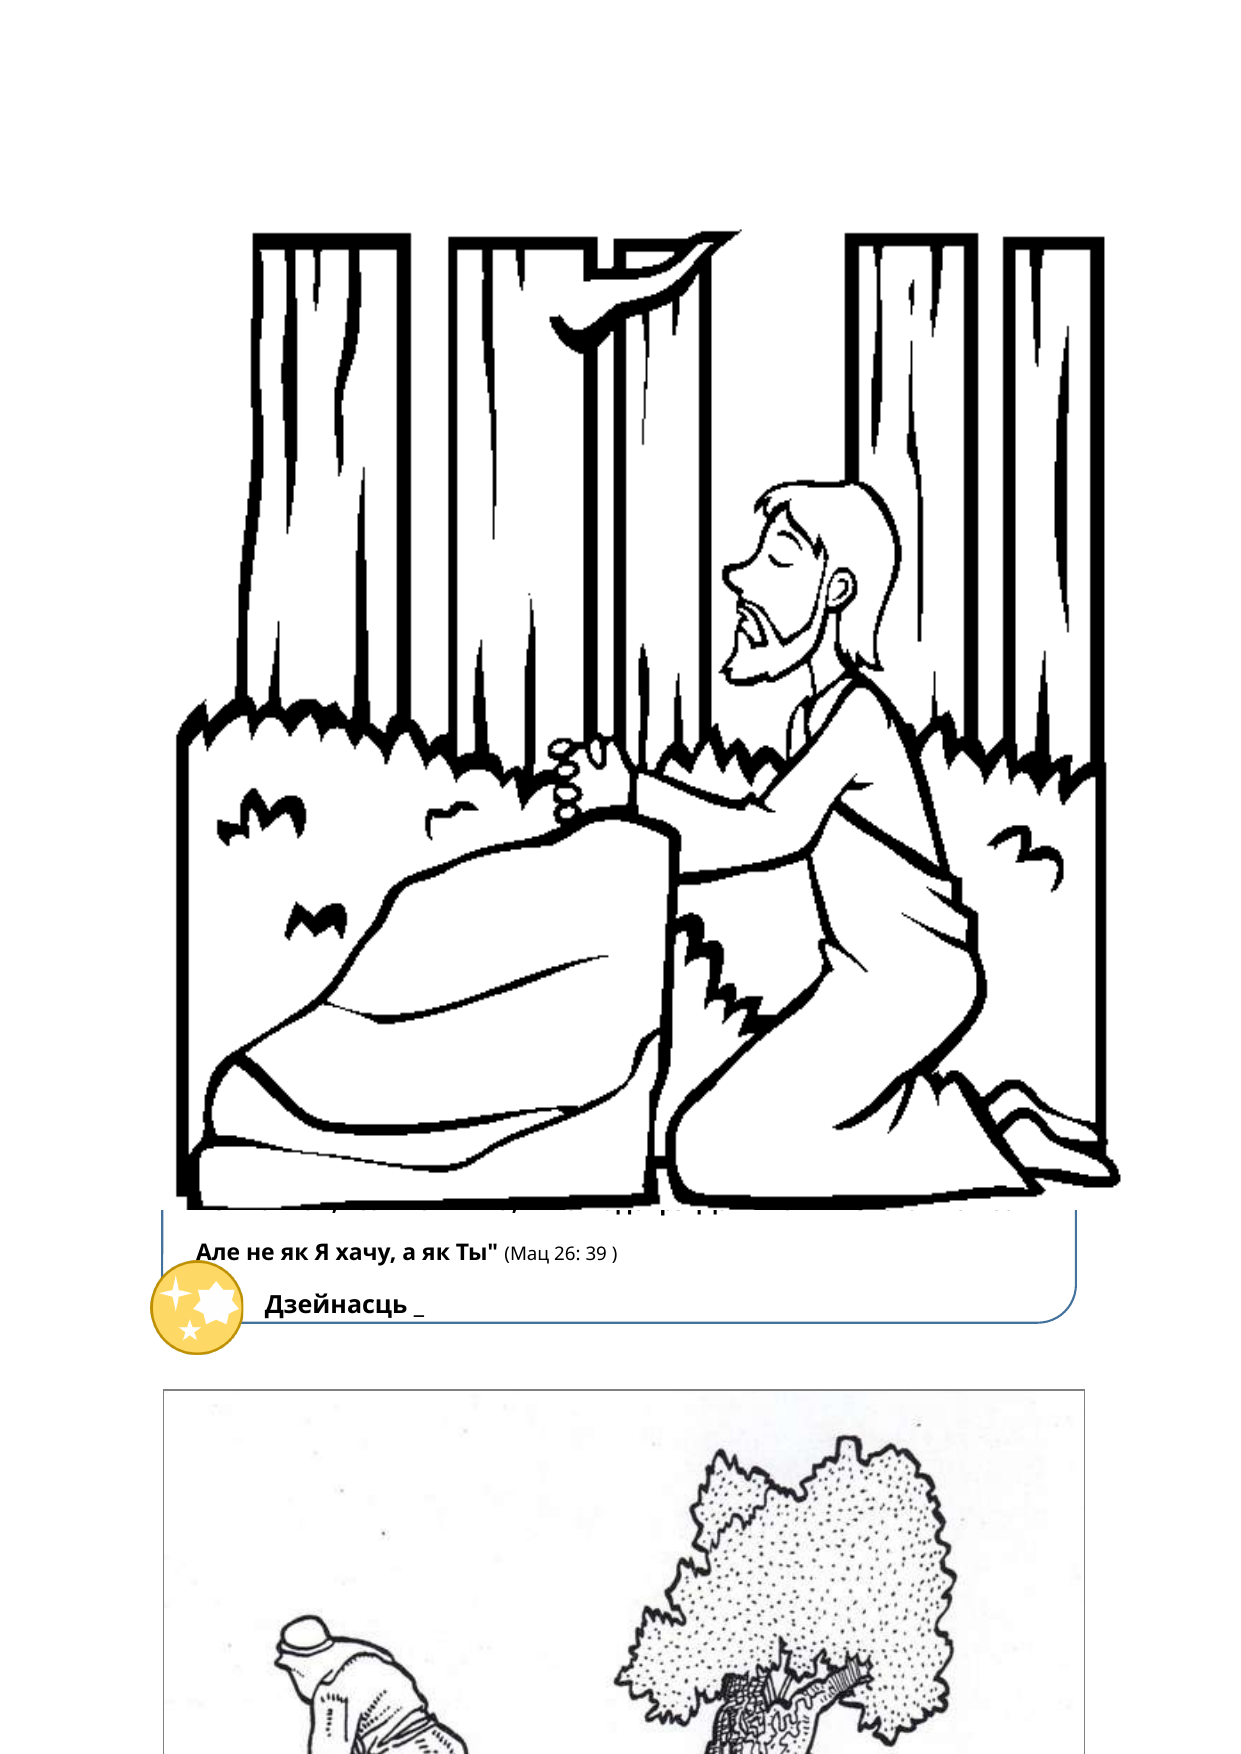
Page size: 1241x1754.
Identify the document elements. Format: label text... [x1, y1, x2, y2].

picture [150, 202, 1135, 1210]
text Дзейнасць _ [244, 1287, 1090, 1321]
picture [150, 1260, 244, 1355]
picture [164, 1391, 1084, 1754]
text Але не як Я хачу, а як Ты" (Мац 26: 39 ) [150, 1236, 1090, 1268]
